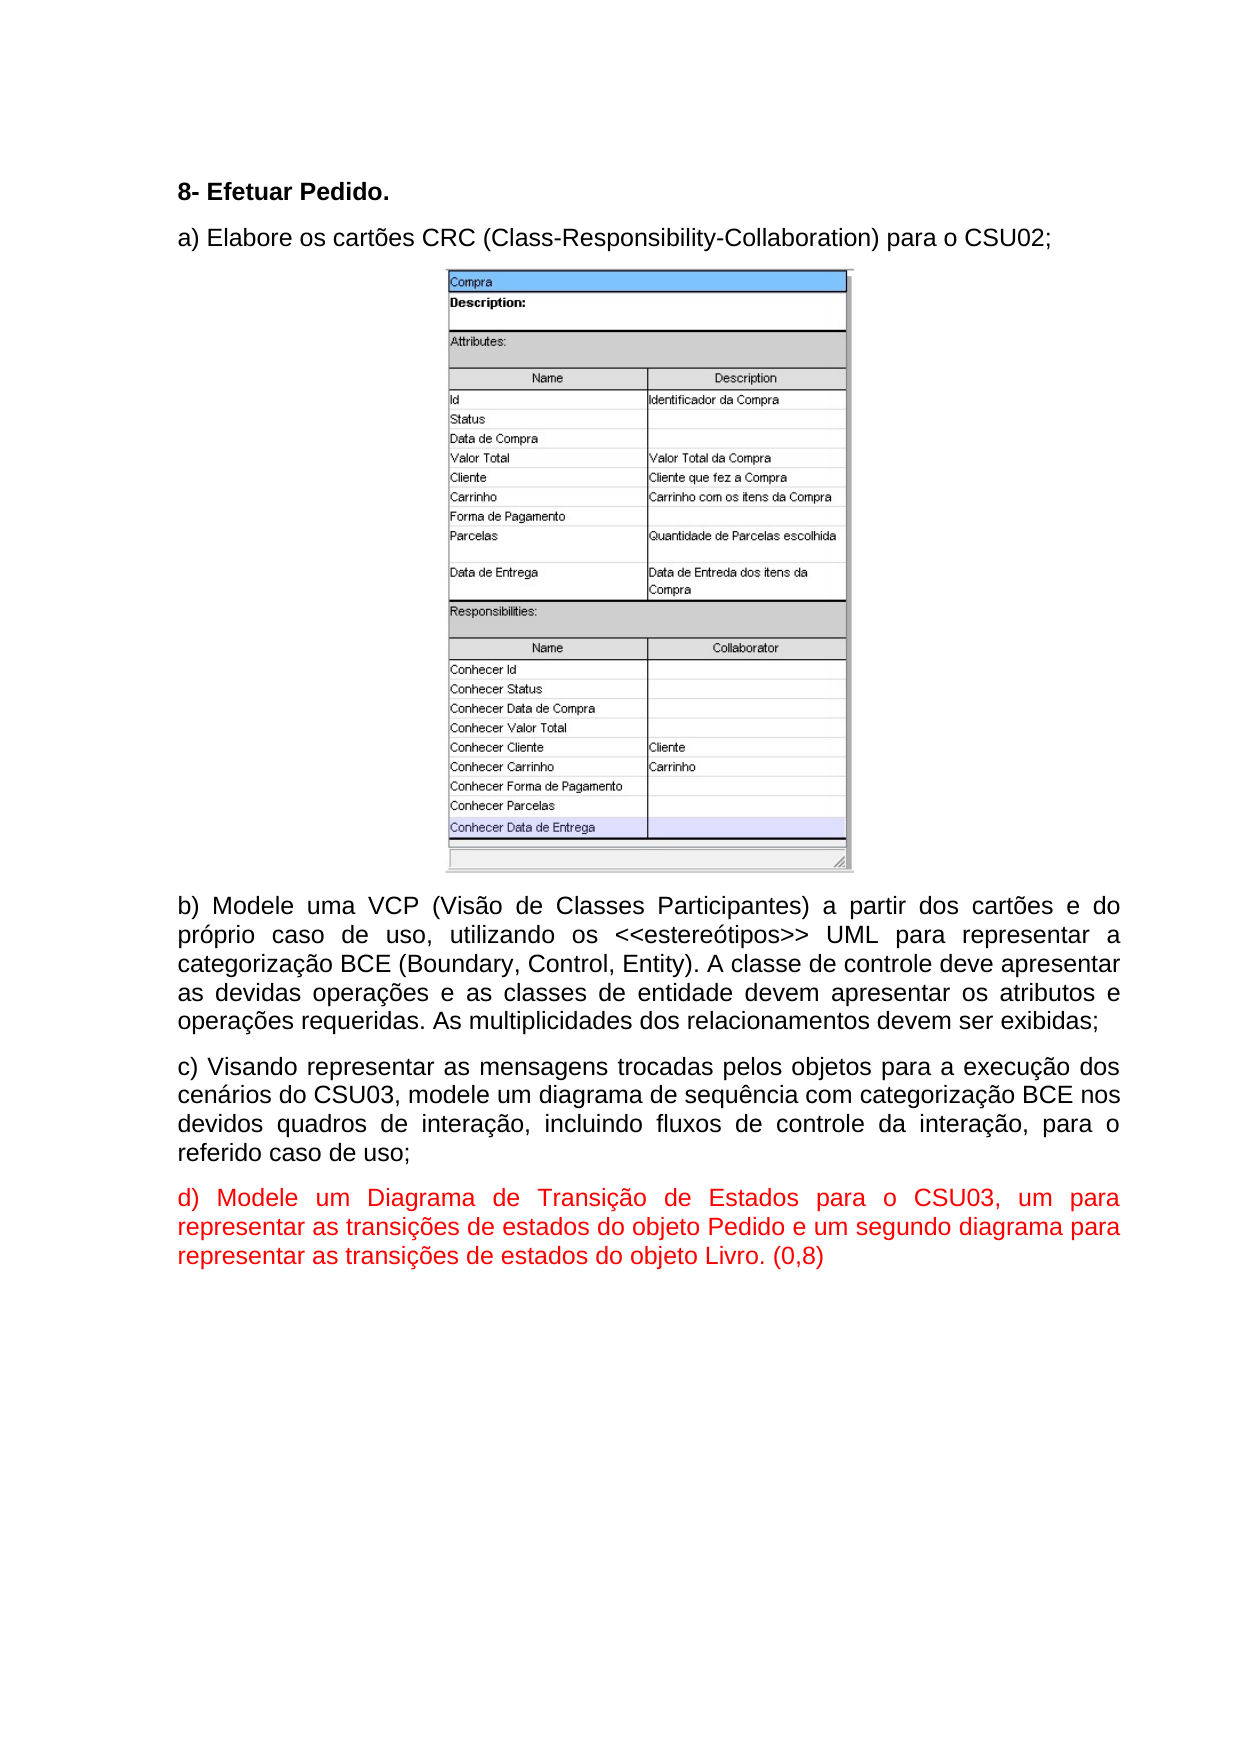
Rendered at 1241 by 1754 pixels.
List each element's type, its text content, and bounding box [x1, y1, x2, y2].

text 8- Efetuar Pedido. [177, 177, 1122, 206]
picture [445, 268, 854, 873]
text a) Elabore os cartões CRC (Class-Responsibility-Collaboration) para o CSU02; [177, 223, 1122, 251]
text b) Modele uma VCP (Visão de Classes Participantes) a partir dos cartões e do próprio caso de uso, utilizando os <<estereótipos>> UML para representar a categorização BCE (Boundary, Control, Entity). A classe de controle deve apresentar as devidas operações e as classes de entidade devem apresentar os atributos e operações requeridas. As multiplicidades dos relacionamentos devem ser exibidas; [177, 891, 1122, 1035]
text d) Modele um Diagrama de Transição de Estados para o CSU03, um para representar as transições de estados do objeto Pedido e um segundo diagrama para representar as transições de estados do objeto Livro. (0,8) [177, 1183, 1122, 1270]
text c) Visando representar as mensagens trocadas pelos objetos para a execução dos cenários do CSU03, modele um diagrama de sequência com categorização BCE nos devidos quadros de interação, incluindo fluxos de controle da interação, para o referido caso de uso; [177, 1052, 1122, 1167]
